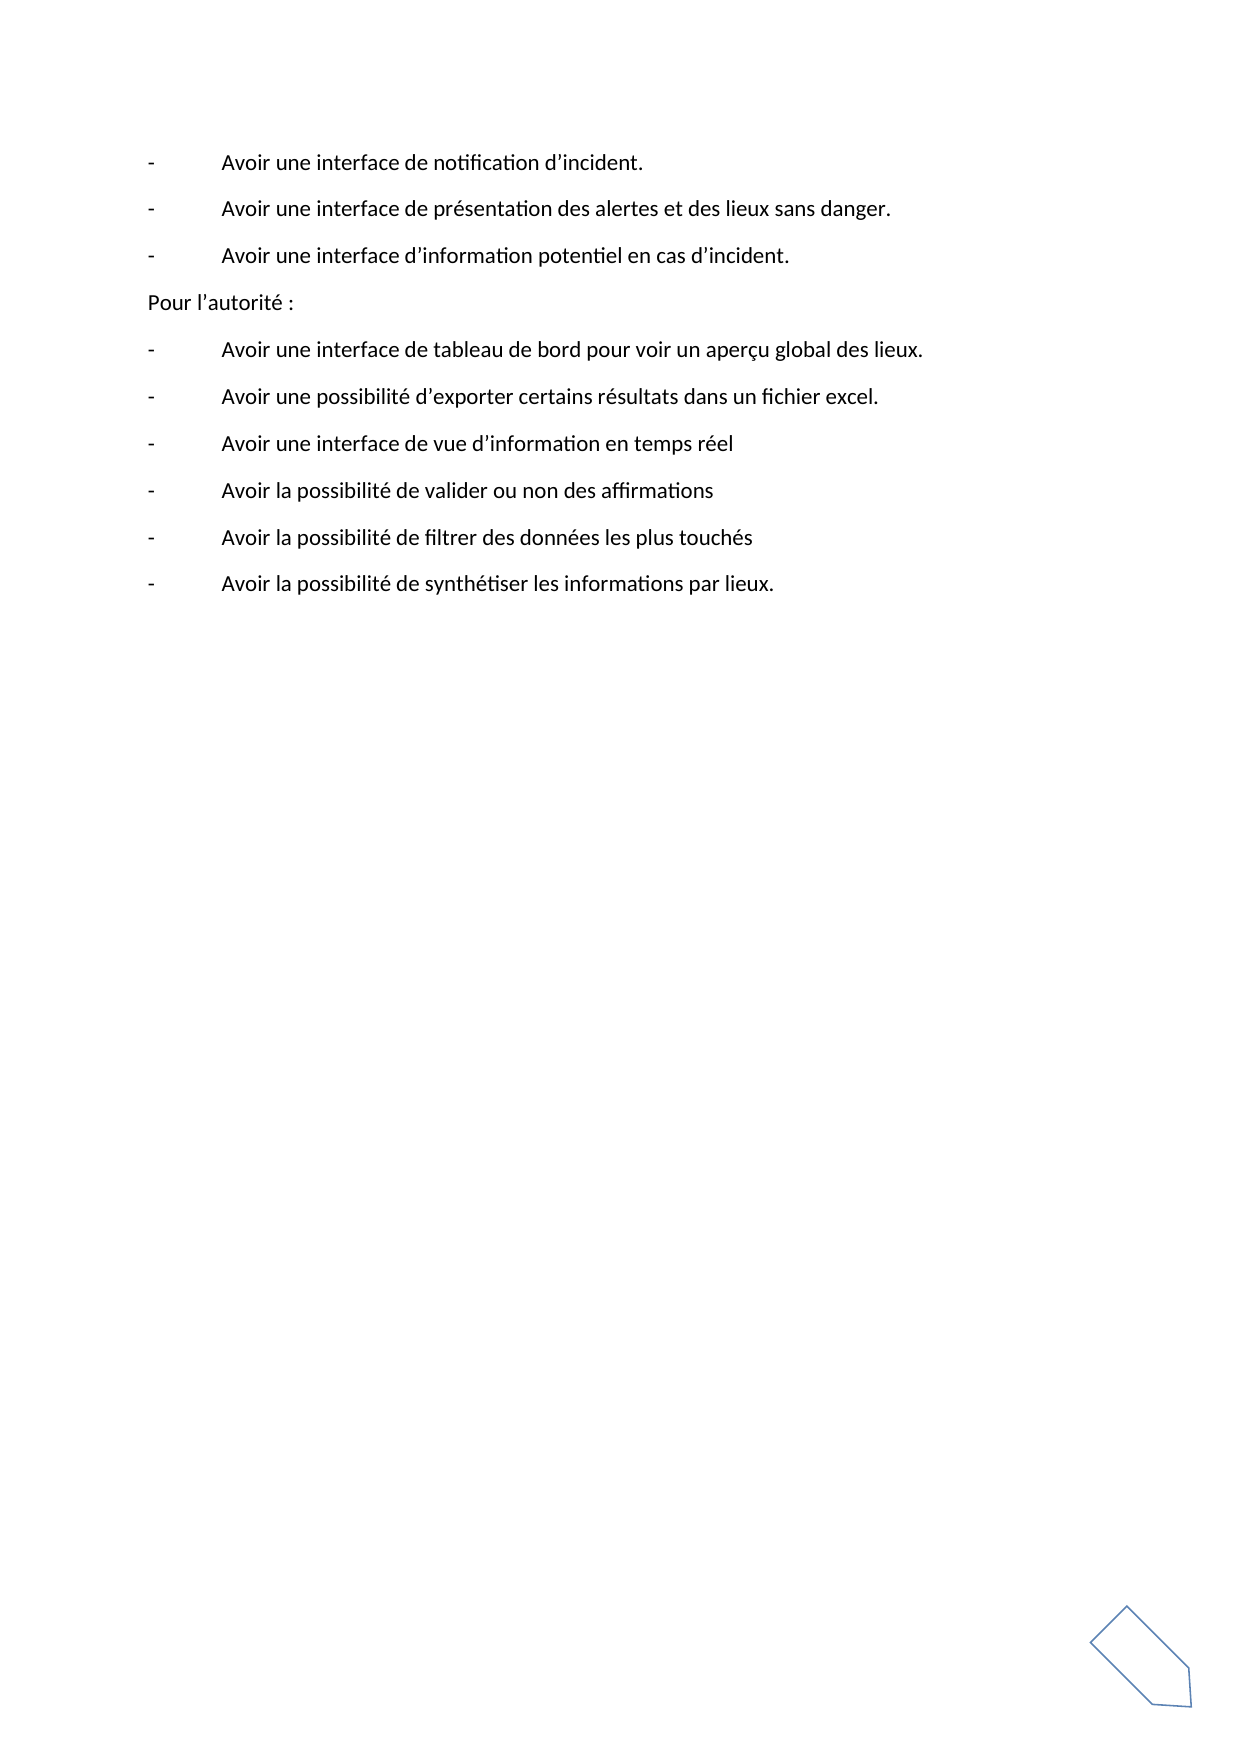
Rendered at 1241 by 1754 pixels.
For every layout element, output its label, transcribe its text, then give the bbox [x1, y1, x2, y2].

text - Avoir une interface de vue d’information en temps réel [148, 429, 1093, 457]
text - Avoir une interface de présentation des alertes et des lieux sans danger. [148, 194, 1093, 222]
text - Avoir une possibilité d’exporter certains résultats dans un fichier excel. [148, 382, 1093, 410]
text - Avoir une interface de notification d’incident. [148, 148, 1093, 176]
text - Avoir la possibilité de filtrer des données les plus touchés [148, 523, 1093, 551]
text - Avoir une interface d’information potentiel en cas d’incident. [148, 241, 1093, 269]
text - Avoir la possibilité de synthétiser les informations par lieux. [148, 569, 1093, 597]
text Pour l’autorité : [148, 288, 1093, 316]
text - Avoir la possibilité de valider ou non des affirmations [148, 476, 1093, 504]
text - Avoir une interface de tableau de bord pour voir un aperçu global des lieux. [148, 335, 1093, 363]
